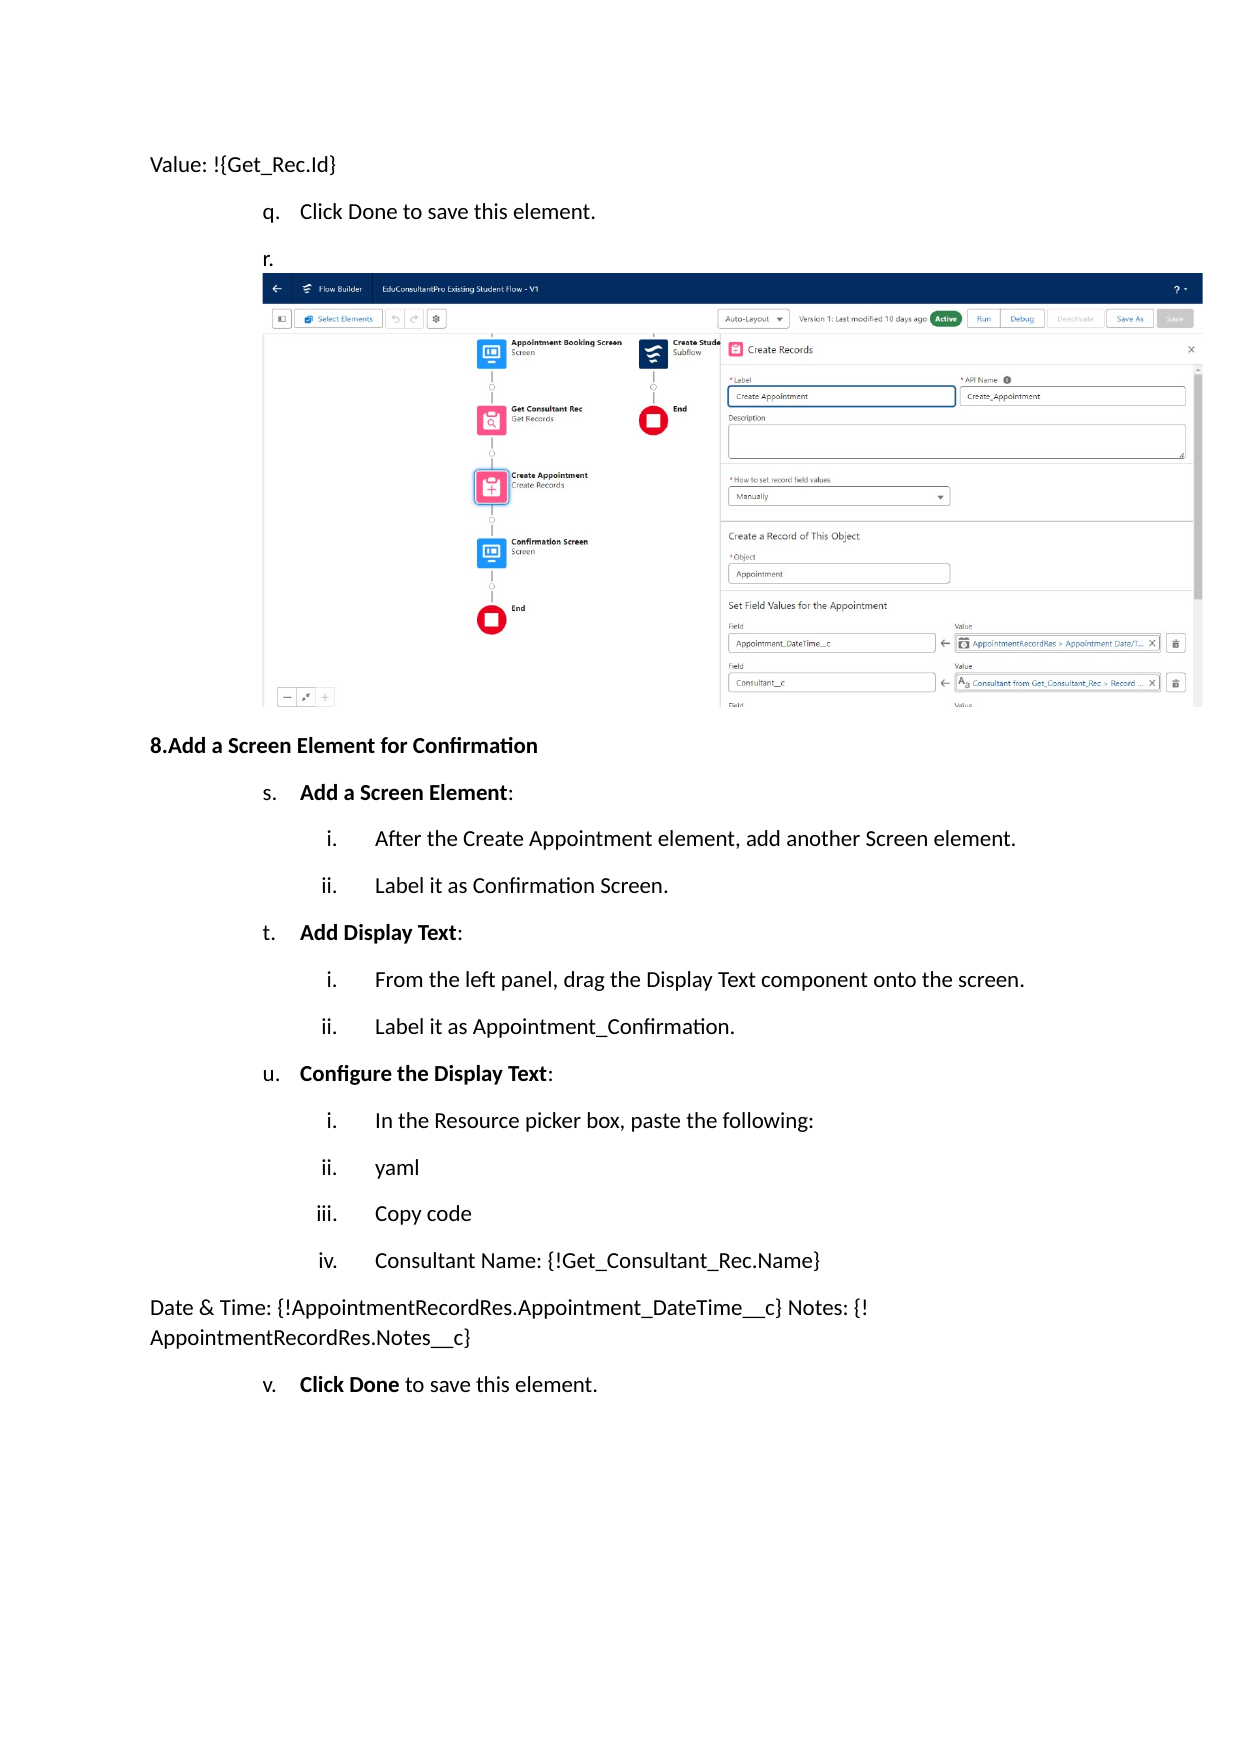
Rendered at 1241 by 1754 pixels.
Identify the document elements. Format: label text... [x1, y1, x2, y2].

list After the Create Appointment element, add another Screen element. [337, 824, 1090, 852]
text Date & Time: {!AppointmentRecordRes.Appointment_DateTime__c} Notes: {!AppointmentRecordRes.Notes__c} [150, 1293, 1090, 1351]
list Add a Screen Element: [262, 778, 1090, 806]
list Click Done to save this element. [262, 1370, 1090, 1398]
picture [262, 273, 1203, 707]
list From the left panel, drag the Display Text component onto the screen. [337, 965, 1090, 993]
text Value: !{Get_Rec.Id} [150, 150, 1090, 178]
list In the Resource picker box, paste the following: [337, 1106, 1090, 1134]
list Consultant Name: {!Get_Consultant_Rec.Name} [337, 1246, 1090, 1274]
list Add Display Text: [262, 918, 1090, 946]
list Click Done to save this element. [262, 197, 1090, 225]
list Label it as Appointment_Confirmation. [337, 1012, 1090, 1040]
list Label it as Confirmation Screen. [337, 871, 1090, 899]
list Copy code [337, 1199, 1090, 1227]
text 8.Add a Screen Element for Confirmation [150, 731, 1090, 759]
list yaml [337, 1153, 1090, 1181]
list Configure the Display Text: [262, 1059, 1090, 1087]
